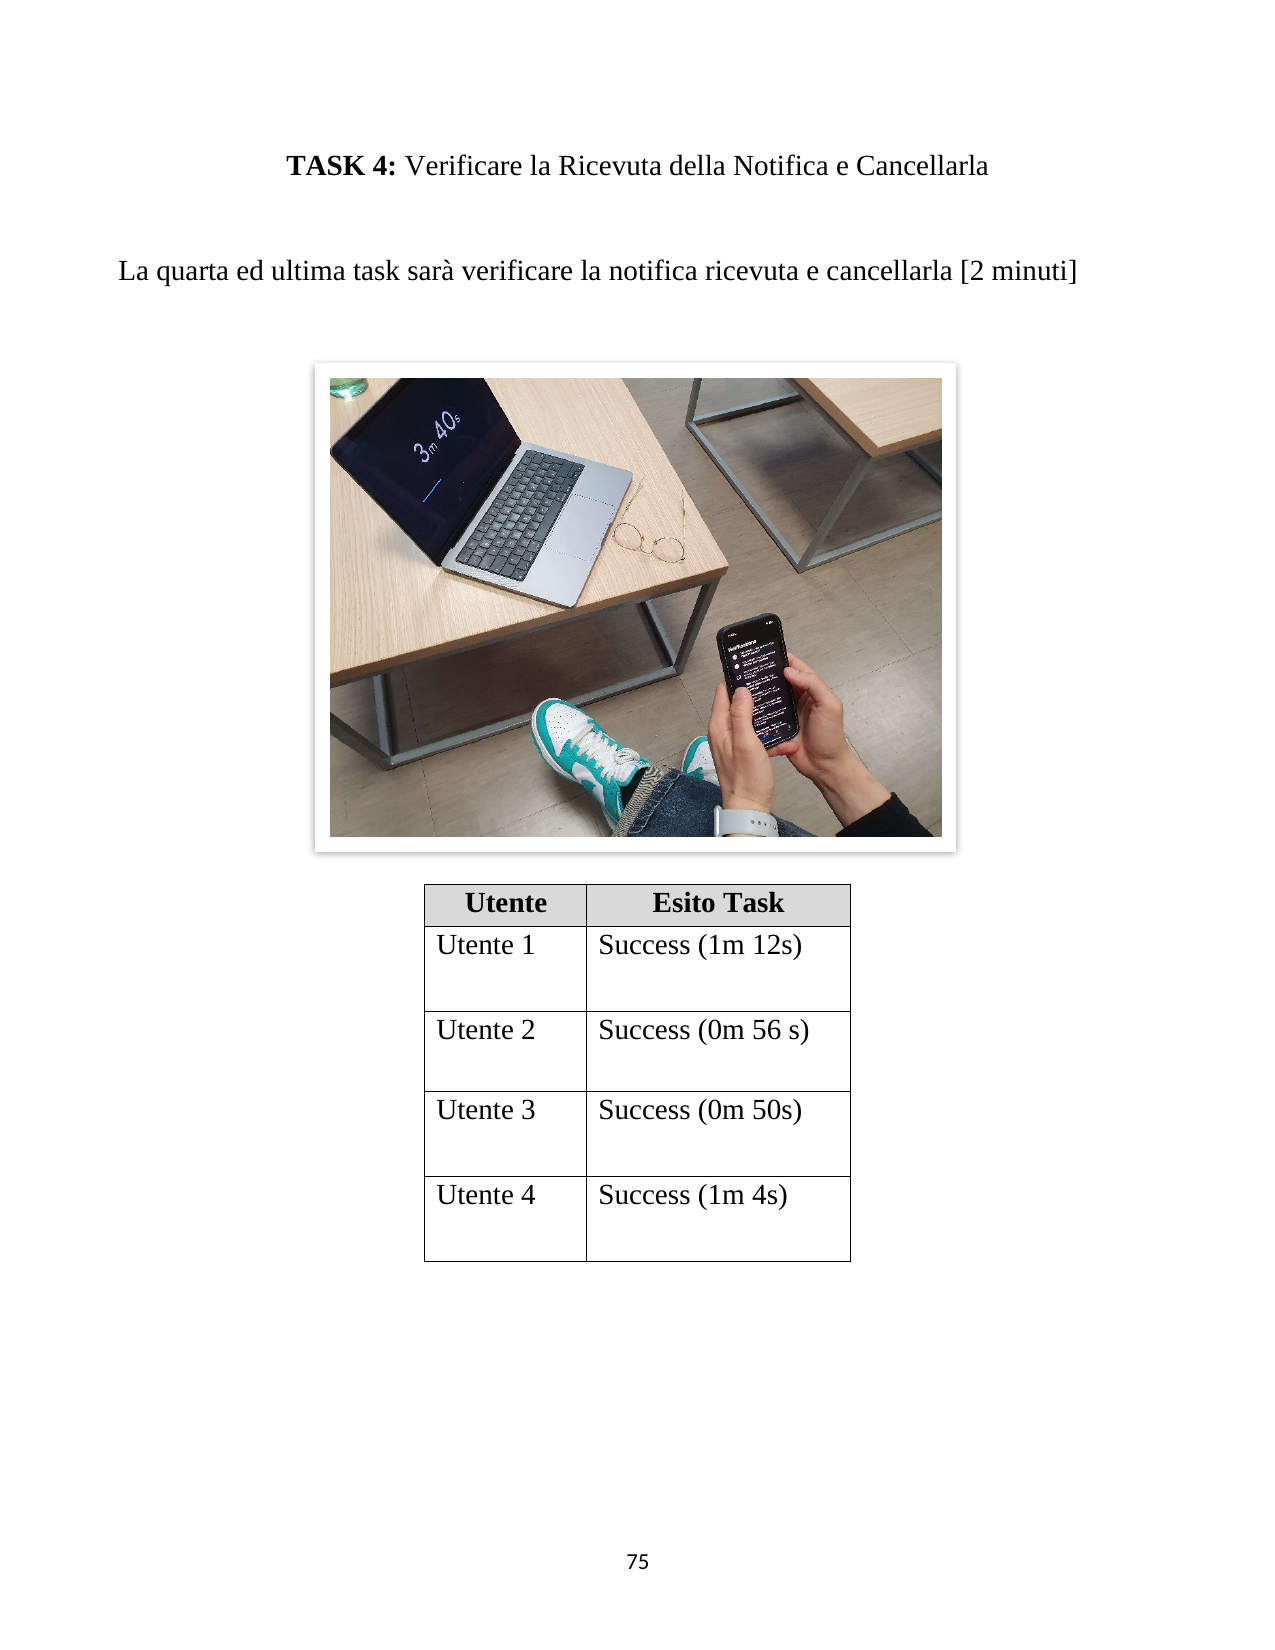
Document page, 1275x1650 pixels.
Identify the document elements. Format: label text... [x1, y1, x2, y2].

table_cell Utente 2 [425, 1012, 586, 1091]
text TASK 4: Verificare la Ricevuta della Notifica e Cancellarla [118, 148, 1157, 181]
table_cell Success (1m 12s) [587, 927, 850, 1011]
text La quarta ed ultima task sarà verificare la notifica ricevuta e cancellarla [2 minuti] [118, 253, 1157, 287]
picture [330, 378, 942, 837]
table_cell Success (1m 4s) [587, 1177, 850, 1261]
table_cell Success (0m 50s) [587, 1092, 850, 1176]
table_cell Utente 3 [425, 1092, 586, 1176]
table_cell Utente 4 [425, 1177, 586, 1261]
table_header Utente [425, 885, 586, 926]
table_cell Utente 1 [425, 927, 586, 1011]
table_header Esito Task [587, 885, 850, 926]
table_cell Success (0m 56 s) [587, 1012, 850, 1091]
